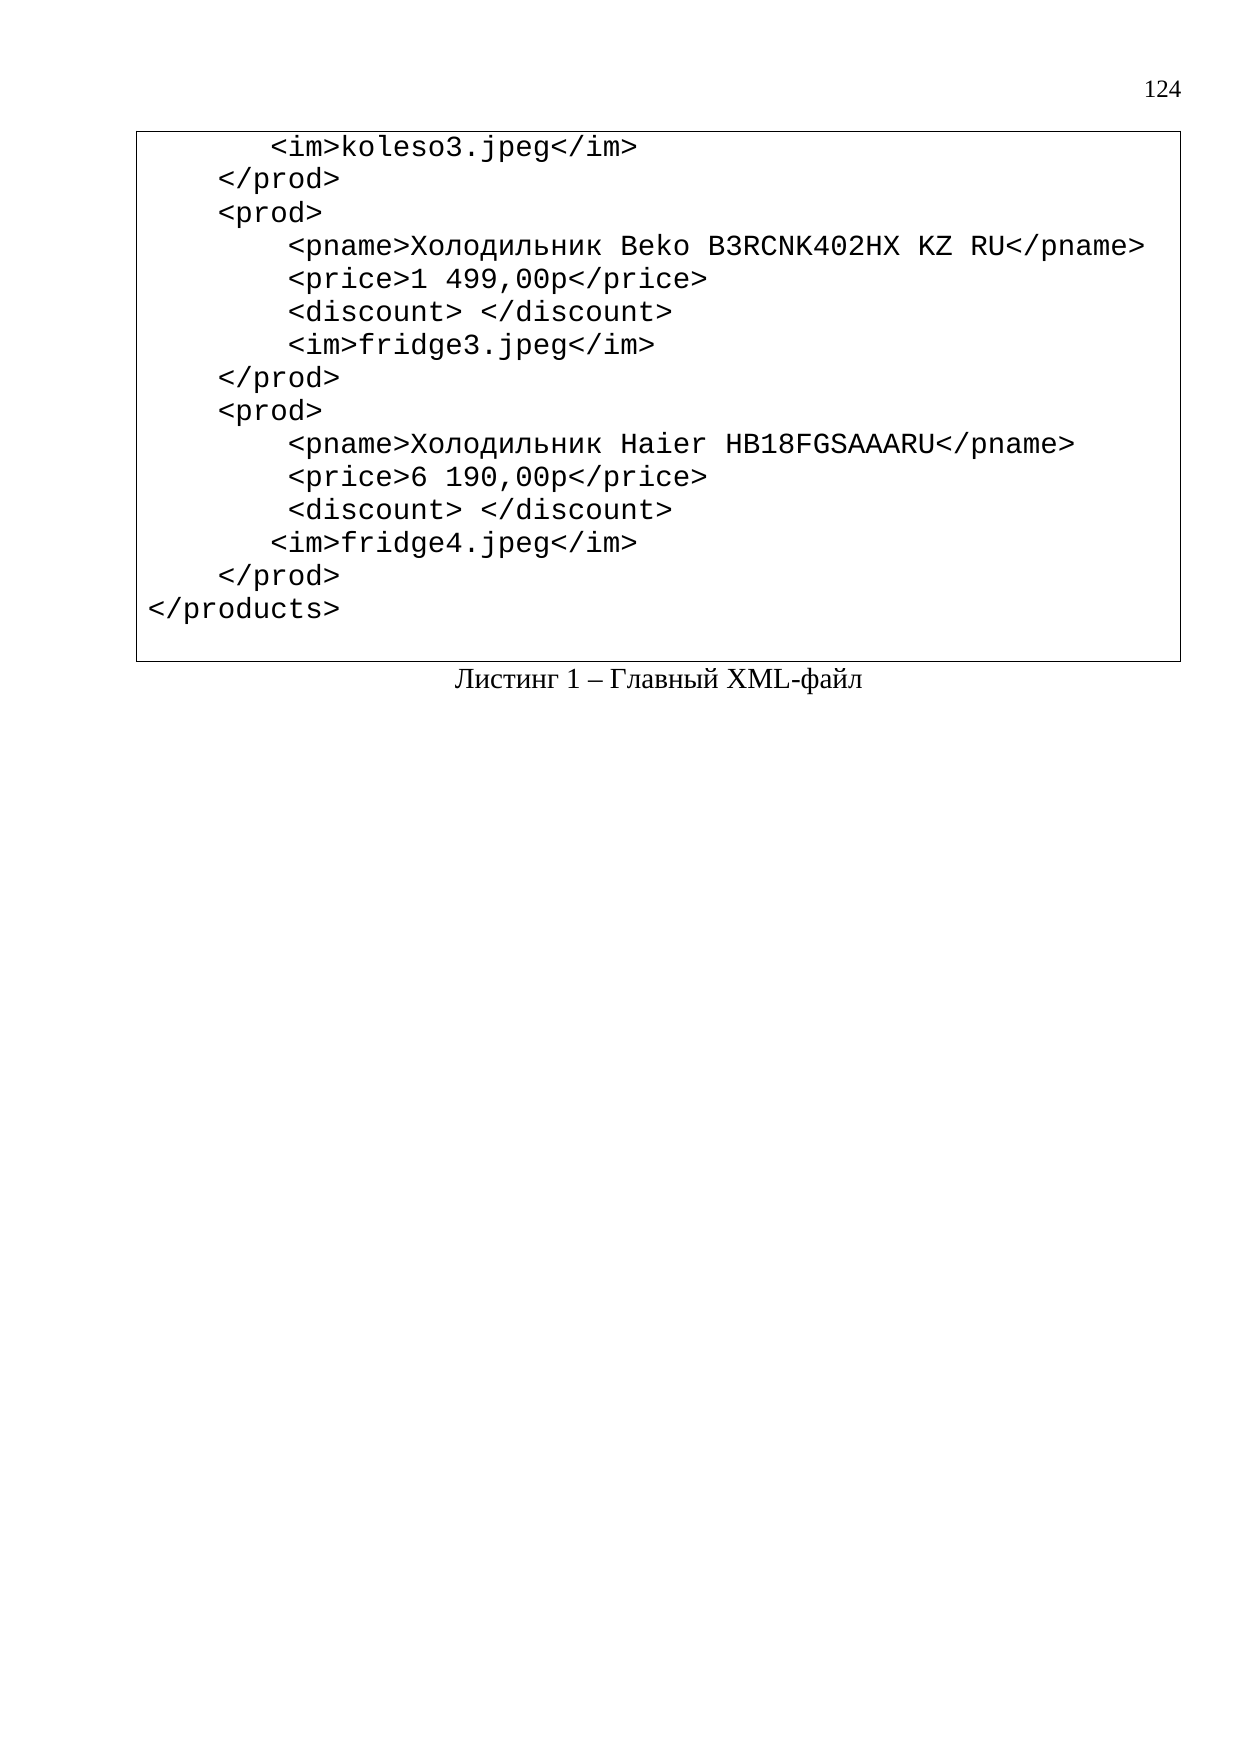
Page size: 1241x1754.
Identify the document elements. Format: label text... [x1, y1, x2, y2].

text Листинг 1 – Главный XML-файл [136, 662, 1181, 695]
